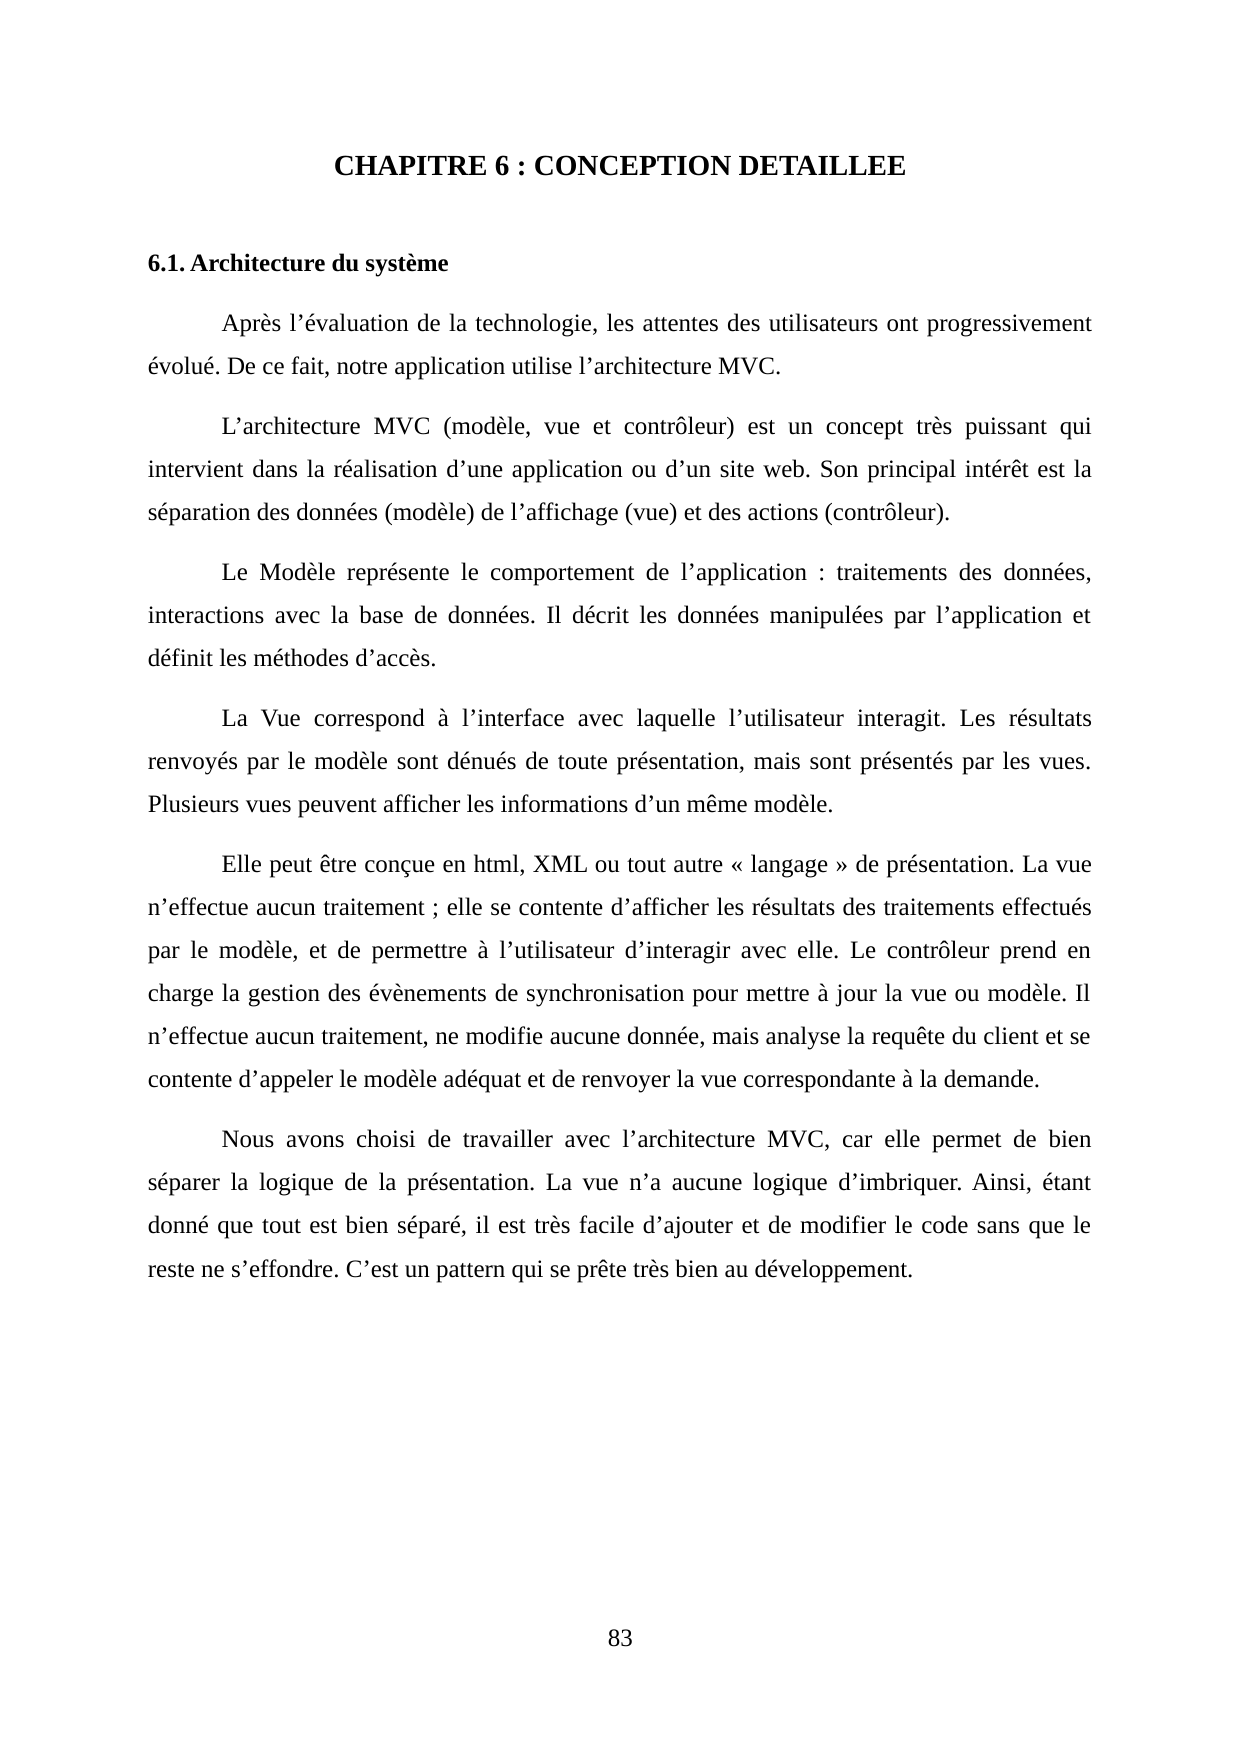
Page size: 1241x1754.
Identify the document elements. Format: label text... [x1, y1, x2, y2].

text CHAPITRE 6 : CONCEPTION DETAILLEE [148, 148, 1093, 181]
text Après l’évaluation de la technologie, les attentes des utilisateurs ont progressivement évolué. De ce fait, notre application utilise l’architecture MVC. [148, 308, 1093, 380]
text L’architecture MVC (modèle, vue et contrôleur) est un concept très puissant qui intervient dans la réalisation d’une application ou d’un site web. Son principal intérêt est la séparation des données (modèle) de l’affichage (vue) et des actions (contrôleur). [148, 411, 1093, 526]
text 6.1. Architecture du système [148, 248, 1093, 277]
text La Vue correspond à l’interface avec laquelle l’utilisateur interagit. Les résultats renvoyés par le modèle sont dénués de toute présentation, mais sont présentés par les vues. Plusieurs vues peuvent afficher les informations d’un même modèle. [148, 703, 1093, 818]
text Nous avons choisi de travailler avec l’architecture MVC, car elle permet de bien séparer la logique de la présentation. La vue n’a aucune logique d’imbriquer. Ainsi, étant donné que tout est bien séparé, il est très facile d’ajouter et de modifier le code sans que le reste ne s’effondre. C’est un pattern qui se prête très bien au développement. [148, 1124, 1093, 1282]
text Elle peut être conçue en html, XML ou tout autre « langage » de présentation. La vue n’effectue aucun traitement ; elle se contente d’afficher les résultats des traitements effectués par le modèle, et de permettre à l’utilisateur d’interagir avec elle. Le contrôleur prend en charge la gestion des évènements de synchronisation pour mettre à jour la vue ou modèle. Il n’effectue aucun traitement, ne modifie aucune donnée, mais analyse la requête du client et se contente d’appeler le modèle adéquat et de renvoyer la vue correspondante à la demande. [148, 849, 1093, 1093]
text Le Modèle représente le comportement de l’application : traitements des données, interactions avec la base de données. Il décrit les données manipulées par l’application et définit les méthodes d’accès. [148, 557, 1093, 672]
